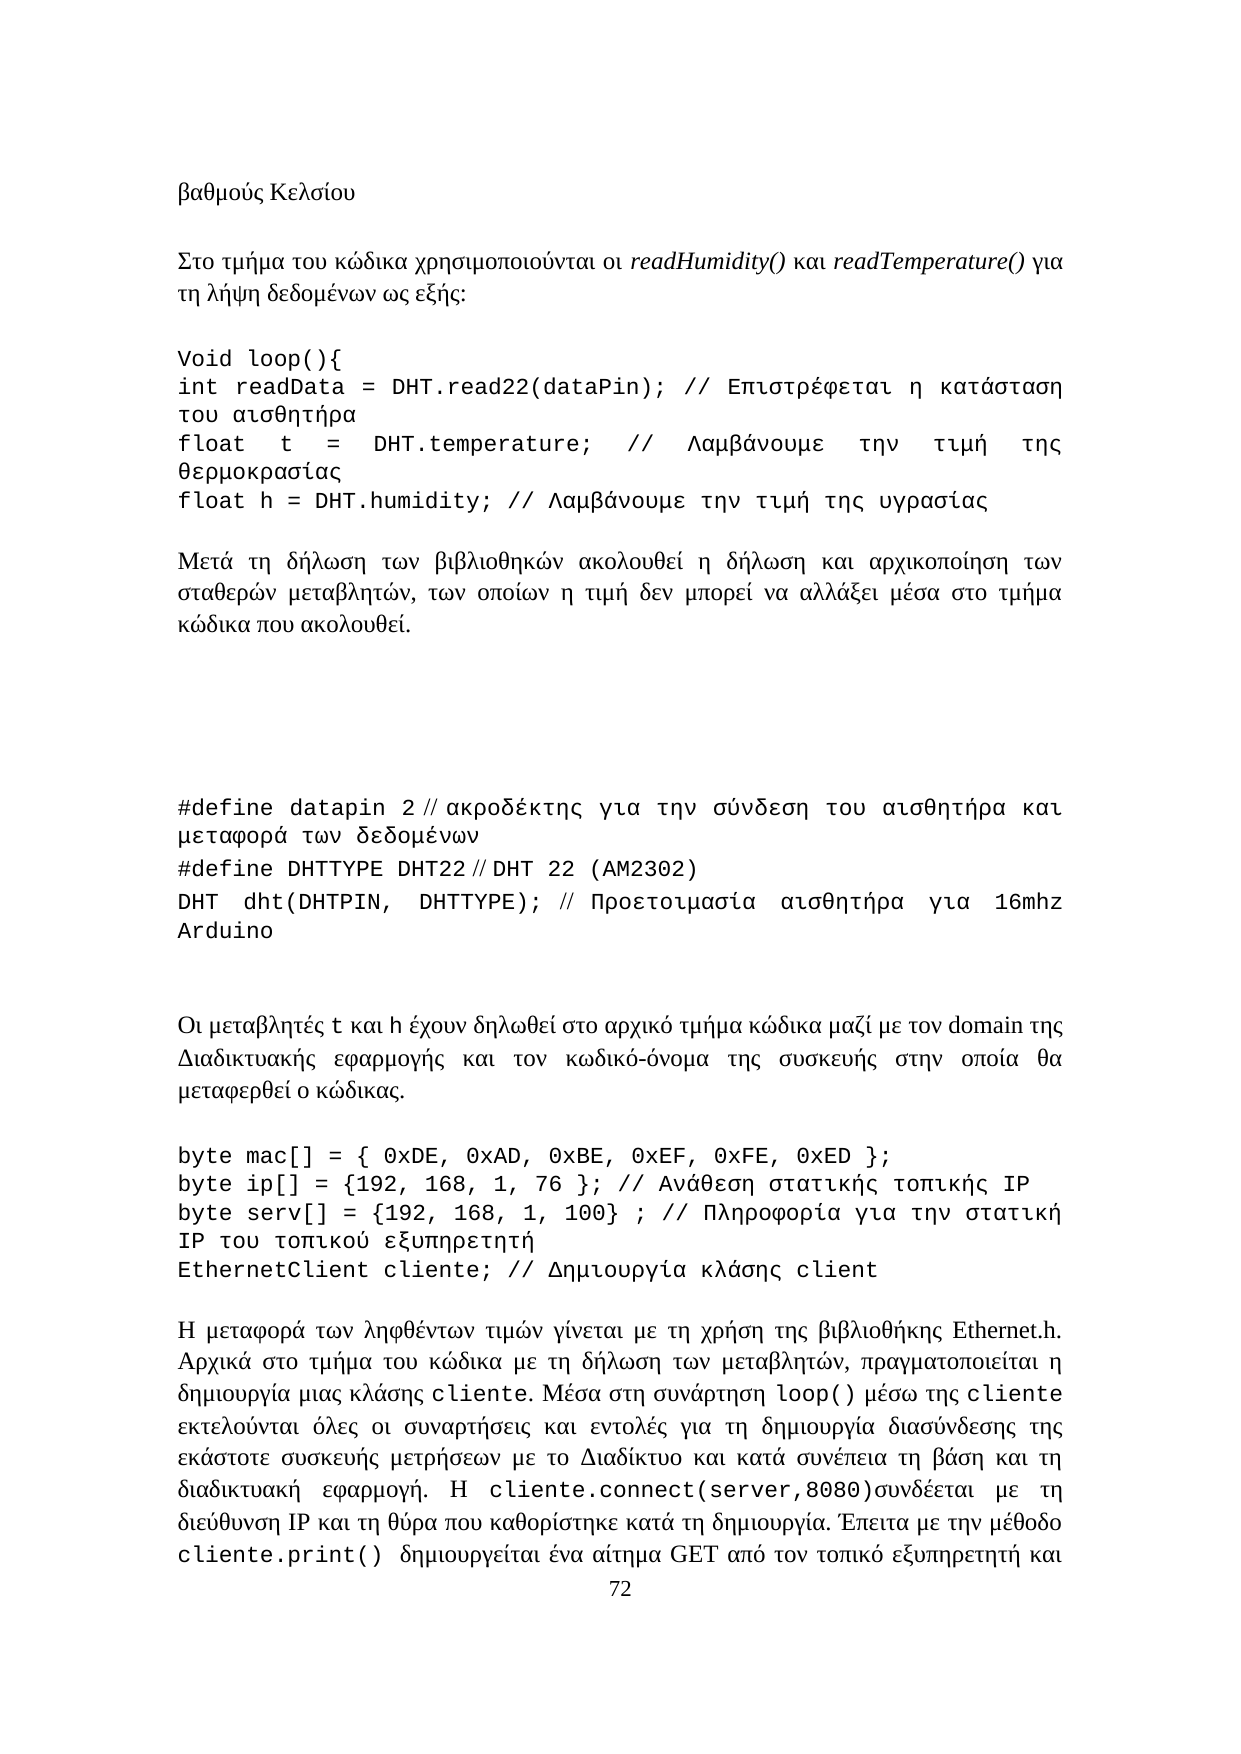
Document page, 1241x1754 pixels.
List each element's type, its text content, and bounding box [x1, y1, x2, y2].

text int readData = DHT.read22(dataPin); // Επιστρέφεται η κατάσταση του αισθητήρα [177, 375, 1063, 430]
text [177, 1315, 1063, 1569]
text byte ip[] = {192, 168, 1, 76 }; // Ανάθεση στατικής τοπικής IP [177, 1173, 1063, 1198]
text float t = DHT.temperature; // Λαμβάνουμε την τιμή της θερμοκρασίας [177, 432, 1063, 487]
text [177, 177, 1063, 206]
text byte serv[] = {192, 168, 1, 100} ; // Πληροφορία για την στατική IP του τοπικού εξυπηρετητή [177, 1201, 1063, 1255]
text #define DHTTYPE DHT22 // DHT 22 (AM2302) [177, 853, 1063, 883]
text Μετά τη δήλωση των βιβλιοθηκών ακολουθεί η δήλωση και αρχικοποίηση των σταθερών μεταβλητών, των οποίων η τιμή δεν μπορεί να αλλάξει μέσα στο τμήμα κώδικα που ακολουθεί. [177, 546, 1063, 638]
text byte mac[] = { 0xDE, 0xAD, 0xBE, 0xEF, 0xFE, 0xED }; [177, 1144, 1063, 1170]
text Void loop(){ [177, 347, 1063, 373]
text #define datapin 2 // ακροδέκτης για την σύνδεση του αισθητήρα και μεταφορά των δεδομένων [177, 792, 1063, 851]
text Οι μεταβλητές t και h έχουν δηλωθεί στο αρχικό τμήμα κώδικα μαζί με τον domain της Διαδικτυακής εφαρμογής και τον κωδικό-όνομα της συσκευής στην οποία θα μεταφερθεί ο κώδικας. [177, 1011, 1063, 1104]
text DHT dht(DHTPIN, DHTTYPE); // Προετοιμασία αισθητήρα για 16mhz Arduino [177, 886, 1063, 945]
text float h = DHT.humidity; // Λαμβάνουμε την τιμή της υγρασίας [177, 489, 1063, 515]
text Στο τμήμα του κώδικα χρησιμοποιούνται οι readHumidity() και readTemperature() για τη λήψη δεδομένων ως εξής: [177, 246, 1063, 307]
text EthernetClient cliente; // Δημιουργία κλάσης client [177, 1258, 1063, 1284]
